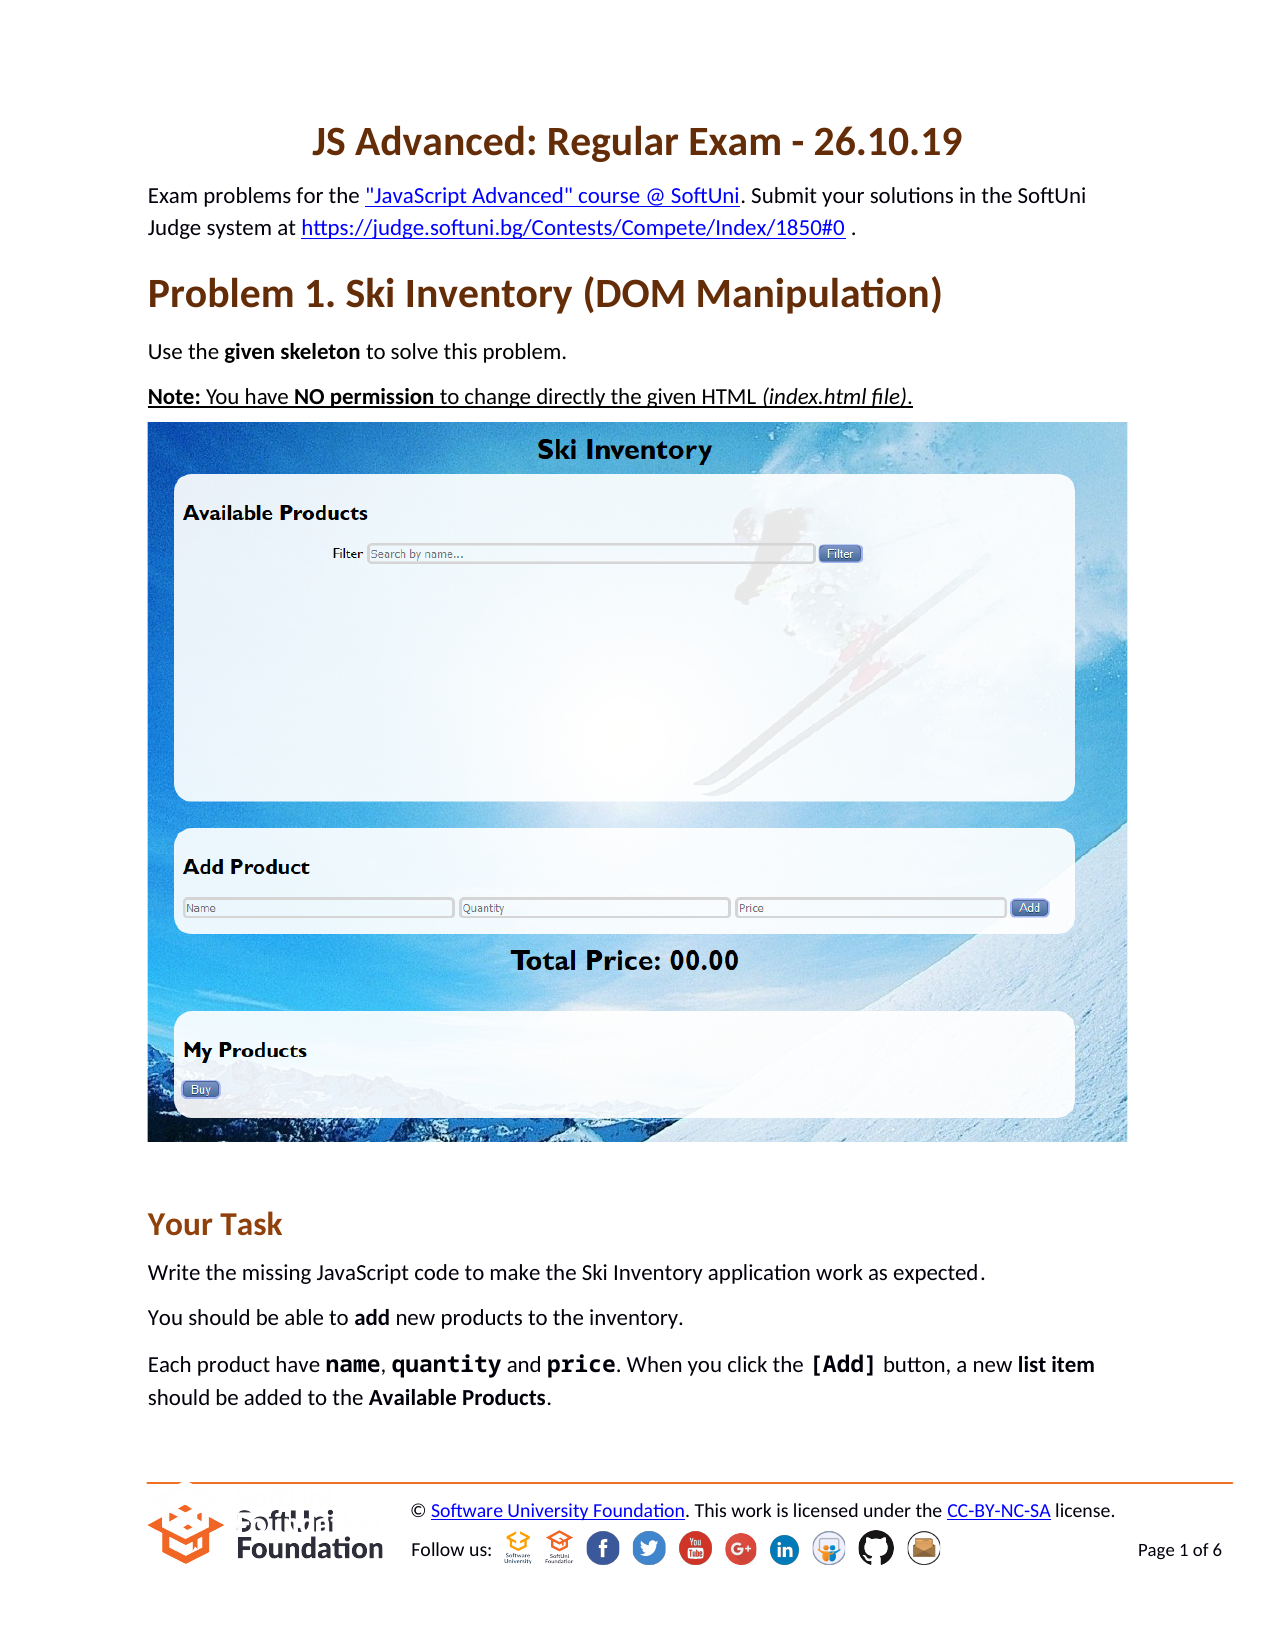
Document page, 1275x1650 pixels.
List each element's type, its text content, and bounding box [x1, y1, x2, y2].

subtitle Use the given skeleton to solve this problem. [148, 337, 1127, 366]
picture [858, 1530, 894, 1565]
picture [783, 1547, 792, 1556]
picture [770, 1556, 778, 1565]
picture [791, 1535, 799, 1544]
picture [586, 1531, 620, 1565]
subtitle JS Advanced: Regular Exam - 26.10.19 [148, 114, 1127, 165]
picture [907, 1531, 941, 1565]
text Each product have name, quantity and price. When you click the [Add] button, a new list item should be added to the Available Products. [148, 1347, 1127, 1411]
picture [679, 1531, 712, 1565]
picture [725, 1533, 757, 1565]
picture [632, 1531, 666, 1565]
subtitle Note: You have NO permission to change directly the given HTML (index.html file). [148, 382, 1127, 410]
picture [770, 1535, 778, 1544]
picture [147, 422, 1128, 1142]
picture [147, 1480, 383, 1564]
picture [791, 1556, 799, 1565]
text You should be able to add new products to the inventory. [148, 1303, 1127, 1331]
subtitle Your Task [148, 1203, 1127, 1244]
picture [504, 1531, 532, 1565]
picture [812, 1531, 846, 1565]
subtitle Problem 1. Ski Inventory (DOM Manipulation) [148, 267, 1127, 317]
text Write the missing JavaScript code to make the Ski Inventory application work as expected. [148, 1258, 1127, 1286]
text Exam problems for the "JavaScript Advanced" course @ SoftUni. Submit your solutions in the SoftUni Judge system at https://judge.softuni.bg/Contests/Compete/Index/1850#0 . [148, 181, 1127, 242]
picture [545, 1530, 574, 1565]
